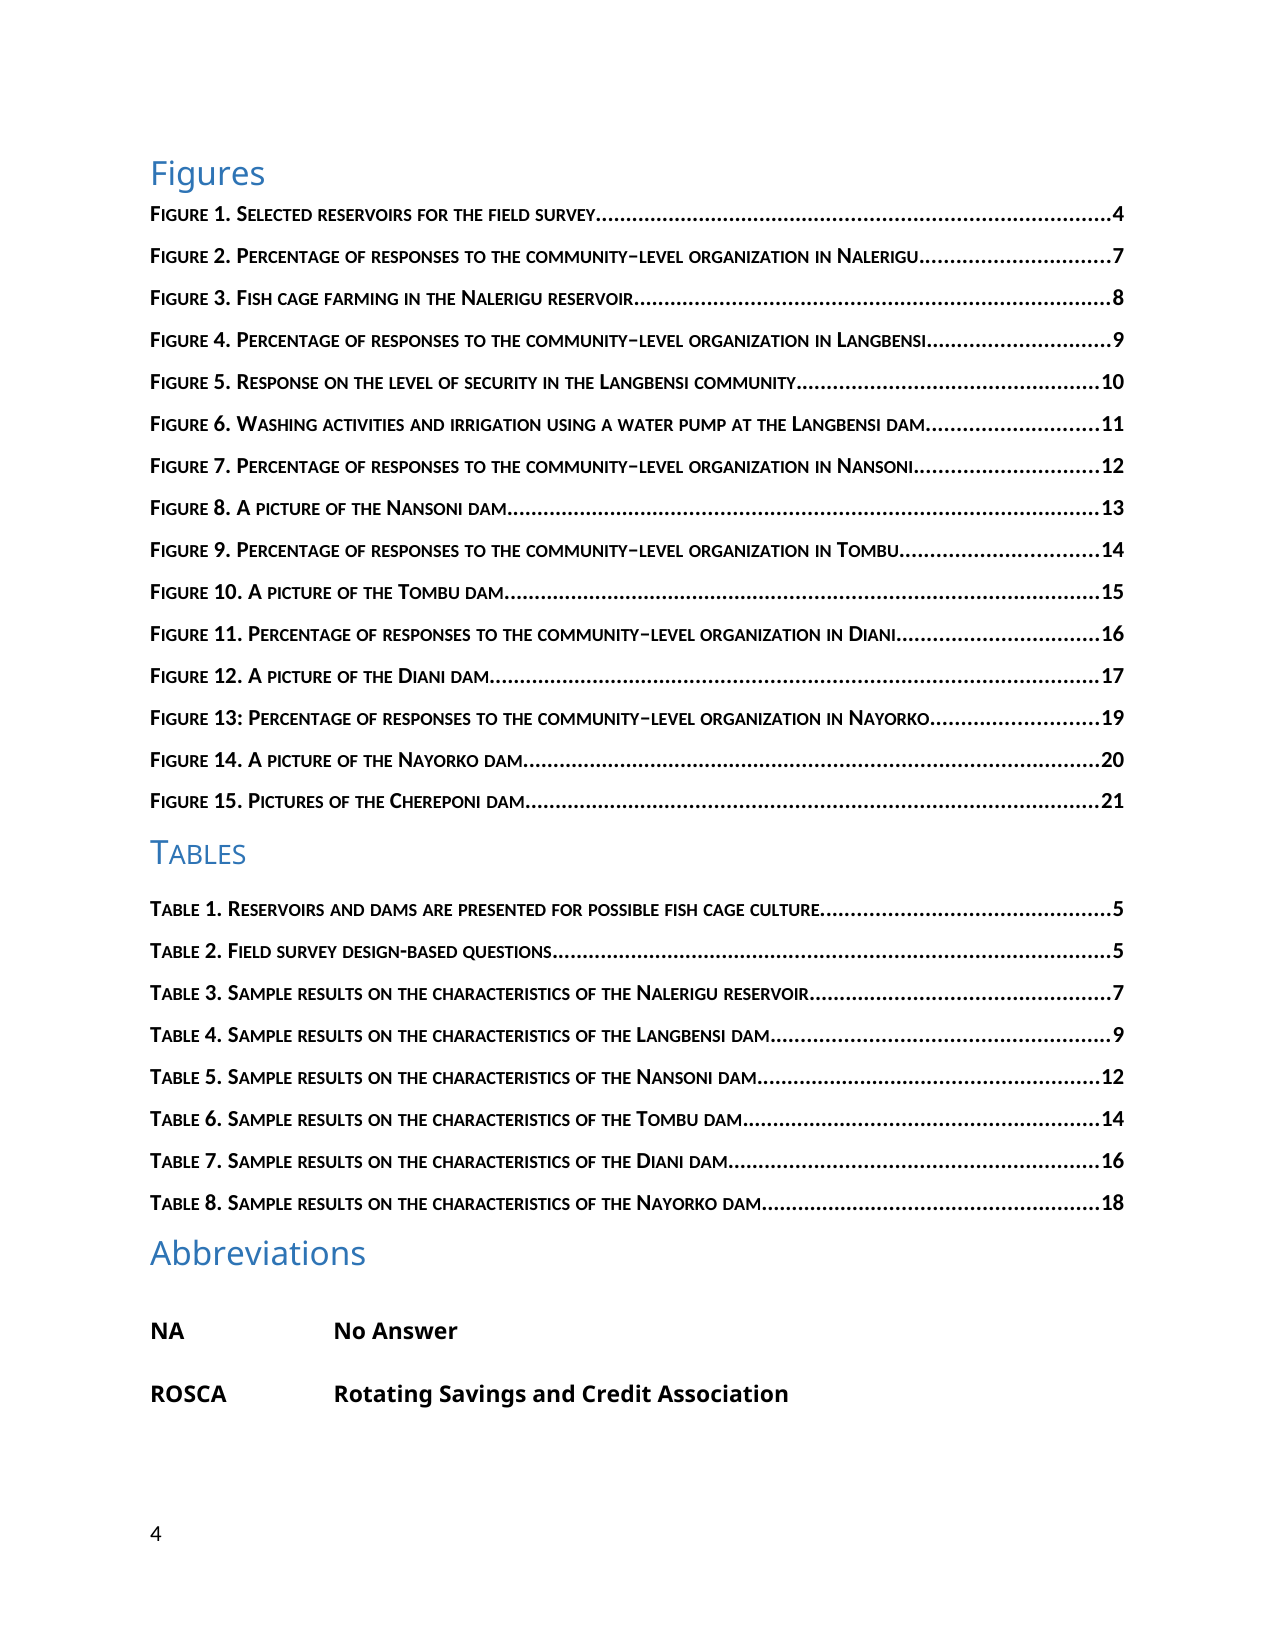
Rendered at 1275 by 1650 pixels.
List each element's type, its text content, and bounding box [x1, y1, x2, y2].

text Figure 8. A picture of the Nansoni dam. 13 [150, 493, 1125, 521]
text Figure 2. Percentage of responses to the community–level organization in Nalerigu. 7 [150, 241, 1125, 269]
text Table 8. Sample results on the characteristics of the Nayorko dam. 18 [150, 1188, 1125, 1216]
text Figure 7. Percentage of responses to the community–level organization in Nansoni. 12 [150, 451, 1125, 479]
text Figure 9. Percentage of responses to the community–level organization in Tombu. 14 [150, 535, 1125, 563]
text Figure 11. Percentage of responses to the community–level organization in Diani. 16 [150, 619, 1125, 647]
text Figure 12. A picture of the Diani dam 17 [150, 661, 1125, 689]
text Tables [150, 829, 1125, 874]
text Table 4. Sample results on the characteristics of the Langbensi dam. 9 [150, 1020, 1125, 1048]
text NA No Answer [150, 1315, 1125, 1346]
text ROSCA Rotating Savings and Credit Association [150, 1378, 1125, 1410]
text Table 1. Reservoirs and dams are presented for possible fish cage culture. 5 [150, 894, 1125, 922]
text Table 2. Field survey design-based questions. 5 [150, 936, 1125, 964]
text Figure 1. Selected reservoirs for the field survey. 4 [150, 199, 1125, 227]
text Figures [150, 150, 1125, 195]
text Figure 4. Percentage of responses to the community–level organization in Langbensi. 9 [150, 325, 1125, 353]
text Figure 6. Washing activities and irrigation using a water pump at the Langbensi dam. 11 [150, 409, 1125, 437]
text Figure 5. Response on the level of security in the Langbensi community. 10 [150, 367, 1125, 395]
text Figure 15. Pictures of the Chereponi dam 21 [150, 787, 1125, 815]
text Figure 14. A picture of the Nayorko dam 20 [150, 745, 1125, 773]
text Figure 13: Percentage of responses to the community–level organization in Nayorko. 19 [150, 703, 1125, 731]
text Figure 10. A picture of the Tombu dam. 15 [150, 577, 1125, 605]
text Table 7. Sample results on the characteristics of the Diani dam. 16 [150, 1146, 1125, 1174]
text Table 6. Sample results on the characteristics of the Tombu dam. 14 [150, 1104, 1125, 1132]
text Table 3. Sample results on the characteristics of the Nalerigu reservoir. 7 [150, 978, 1125, 1006]
text Figure 3. Fish cage farming in the Nalerigu reservoir. 8 [150, 283, 1125, 311]
text Abbreviations [150, 1230, 1125, 1276]
text Table 5. Sample results on the characteristics of the Nansoni dam. 12 [150, 1062, 1125, 1090]
